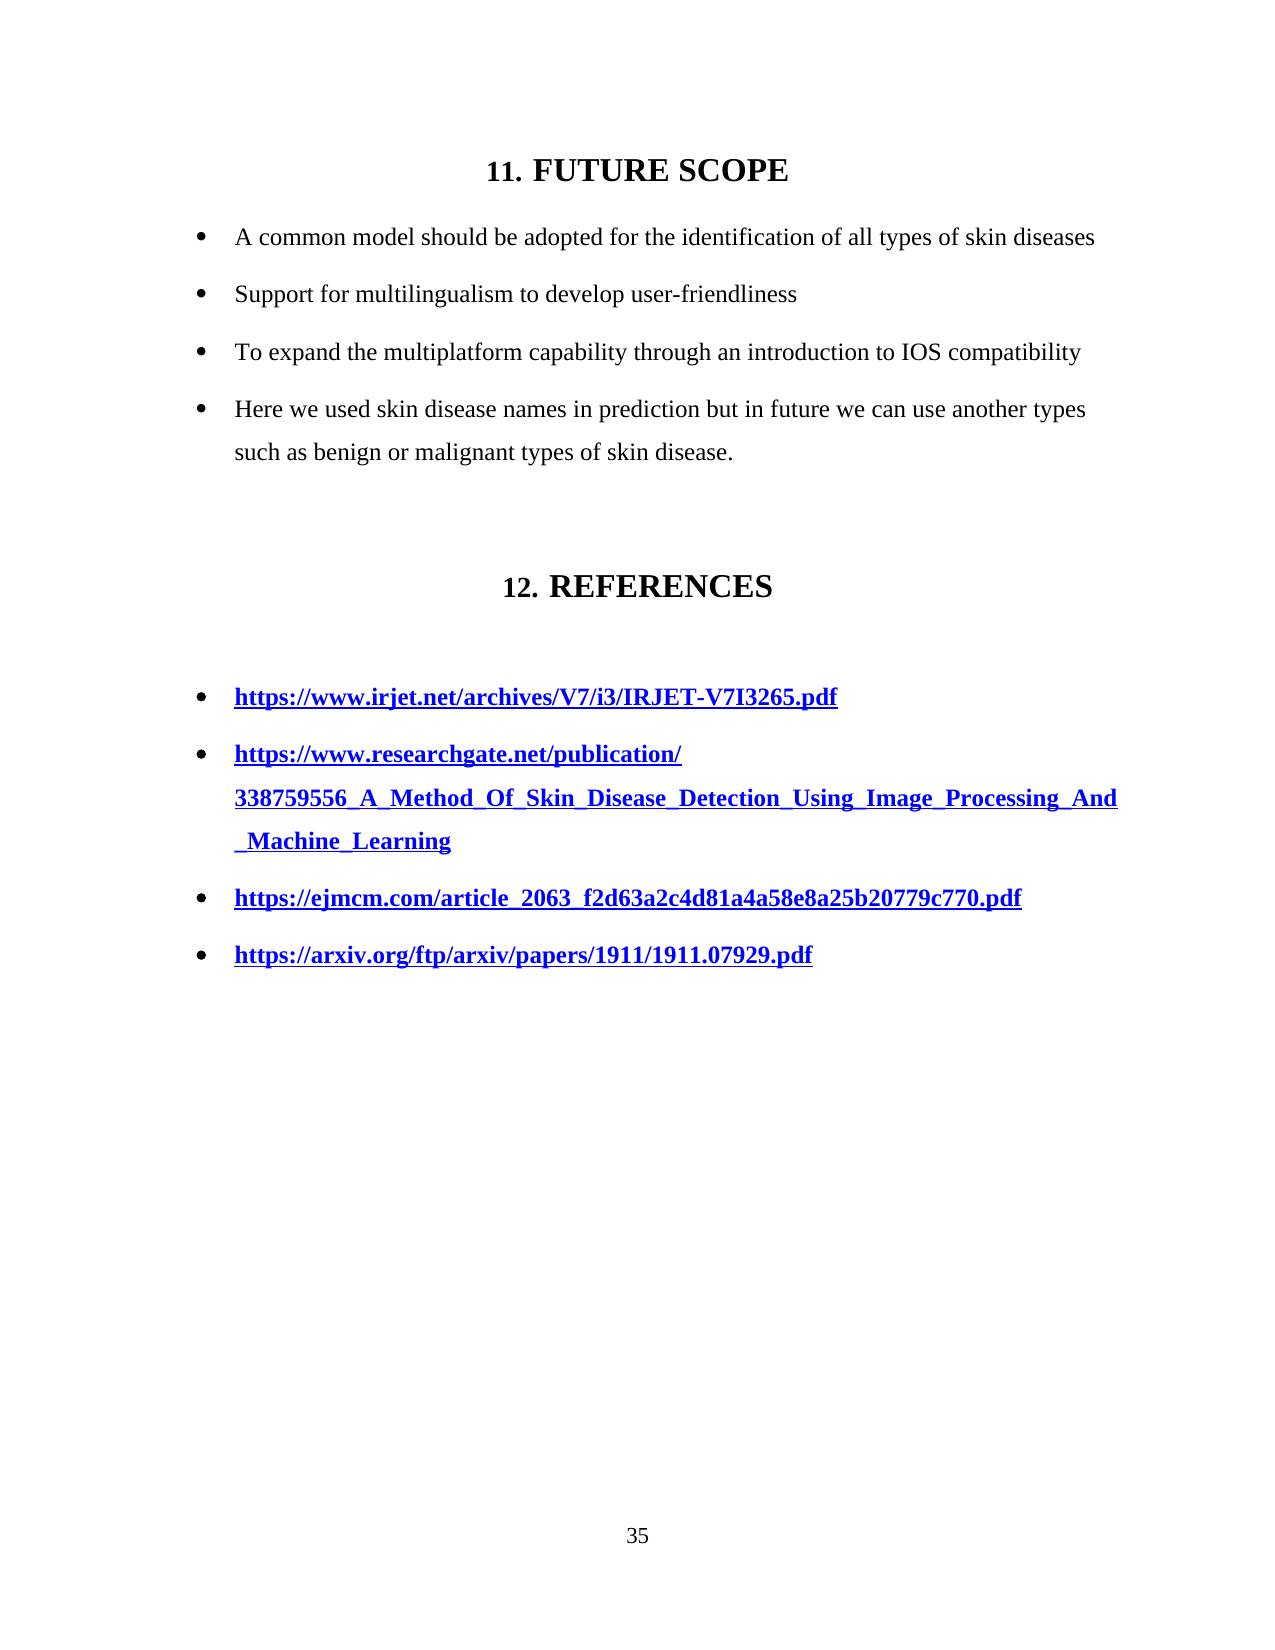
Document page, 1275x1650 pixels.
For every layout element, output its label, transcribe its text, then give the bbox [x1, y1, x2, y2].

list A common model should be adopted for the identification of all types of skin diseases [197, 222, 1125, 251]
list https://www.researchgate.net/publication/338759556_A_Method_Of_Skin_Disease_Detection_Using_Image_Processing_And_Machine_Learning [197, 739, 1125, 854]
list FUTURE SCOPE [150, 150, 1125, 188]
list Support for multilingualism to develop user-friendliness [197, 279, 1125, 308]
list https://www.irjet.net/archives/V7/i3/IRJET-V7I3265.pdf [197, 682, 1125, 711]
list https://ejmcm.com/article_2063_f2d63a2c4d81a4a58e8a25b20779c770.pdf [197, 883, 1125, 912]
list Here we used skin disease names in prediction but in future we can use another types such as benign or malignant types of skin disease. [197, 394, 1125, 466]
list To expand the multiplatform capability through an introduction to IOS compatibility [197, 337, 1125, 365]
list https://arxiv.org/ftp/arxiv/papers/1911/1911.07929.pdf [197, 941, 1125, 969]
list REFERENCES [150, 566, 1125, 605]
